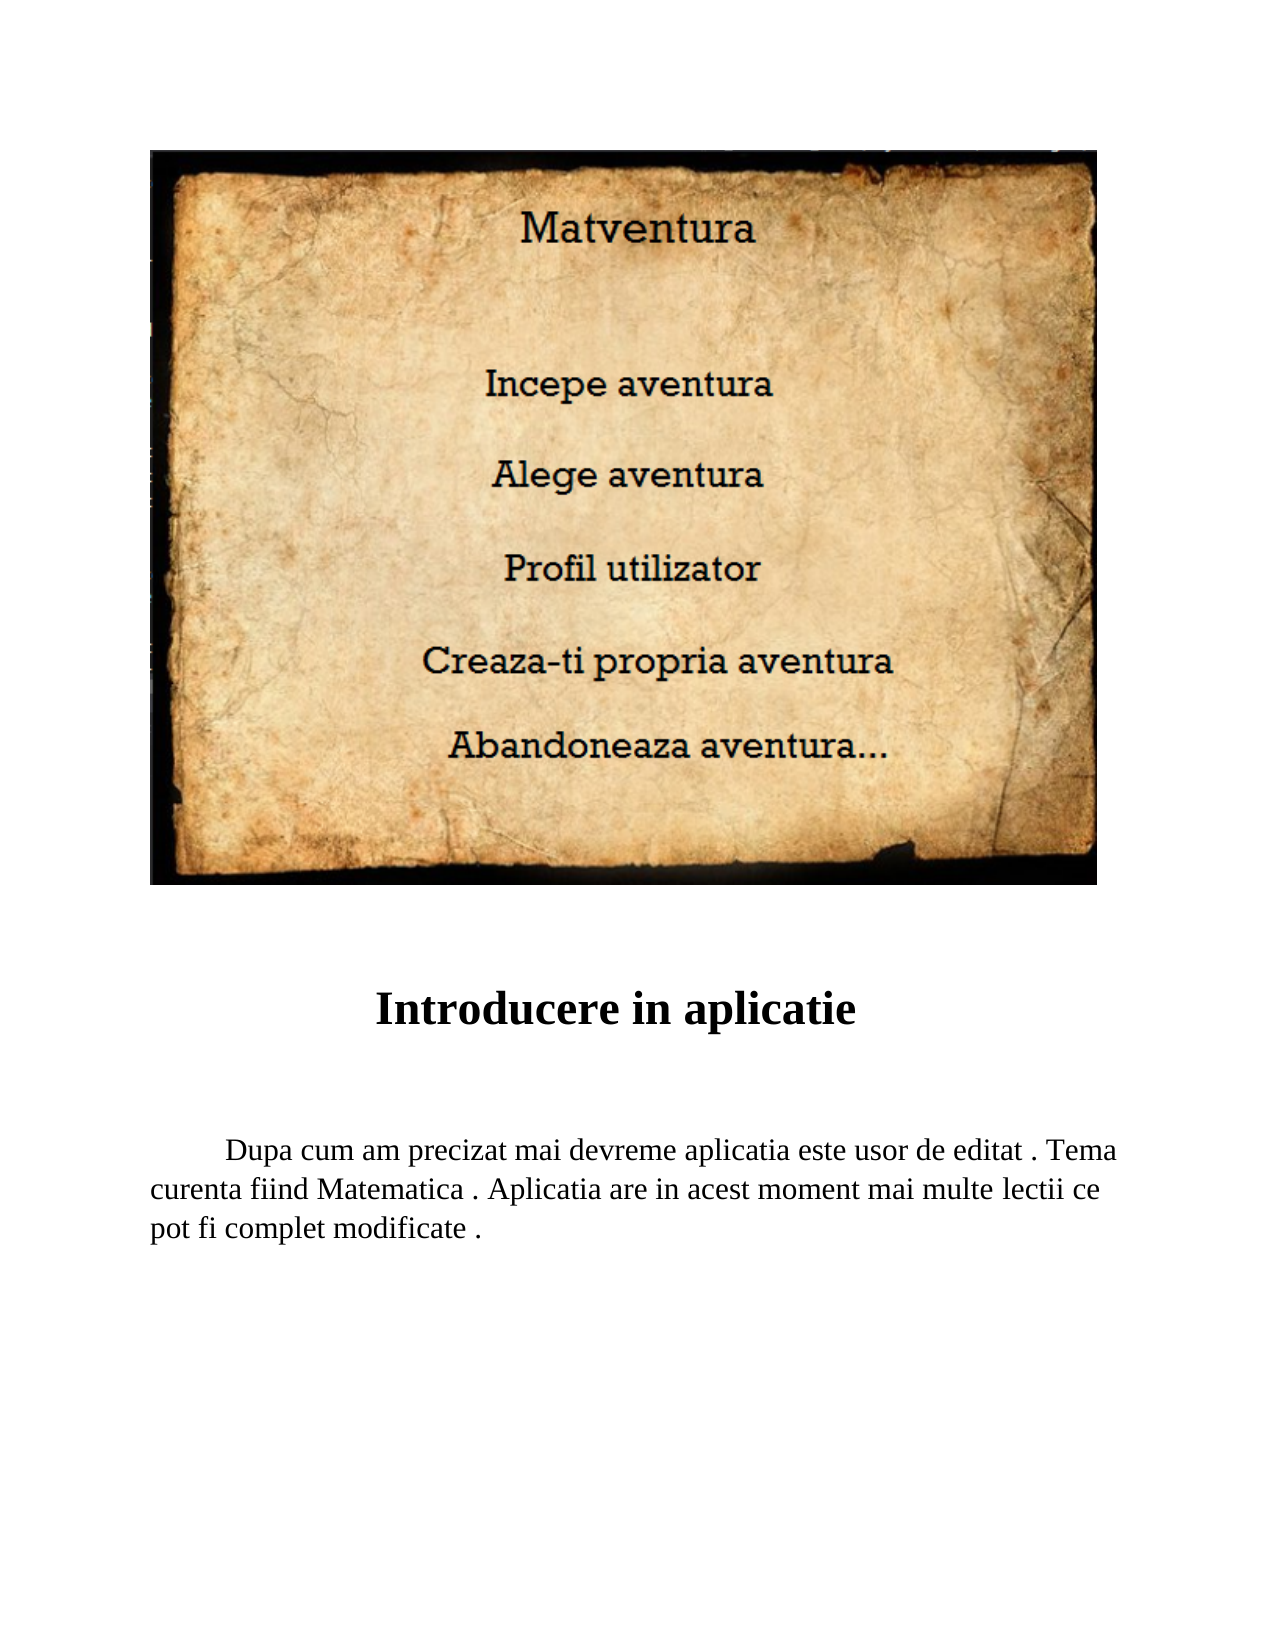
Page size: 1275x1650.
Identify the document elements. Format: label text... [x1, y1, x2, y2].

text Introducere in aplicatie [300, 979, 1125, 1034]
text Dupa cum am precizat mai devreme aplicatia este usor de editat . Tema curenta fiind Matematica . Aplicatia are in acest moment mai multe lectii ce pot fi complet modificate . [150, 1132, 1125, 1245]
picture [150, 150, 1097, 885]
